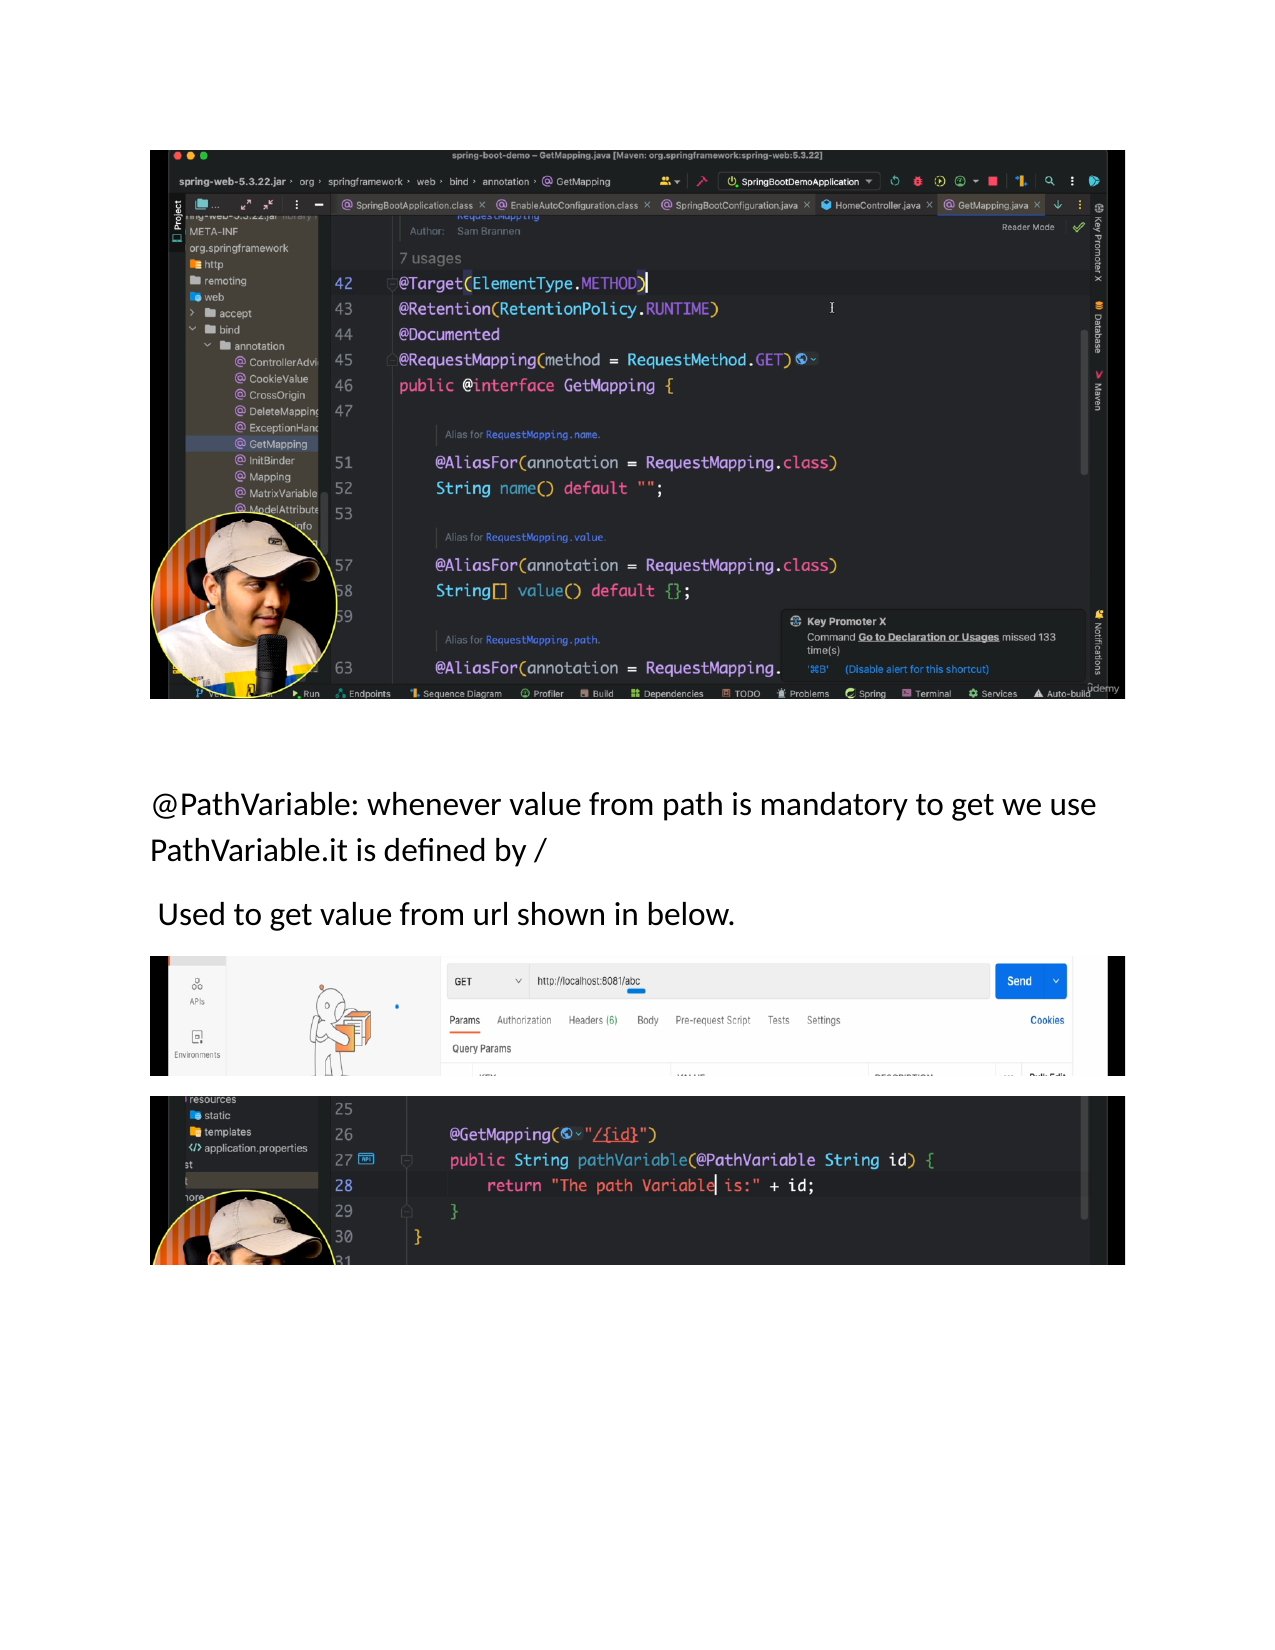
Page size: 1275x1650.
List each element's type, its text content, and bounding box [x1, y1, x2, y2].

picture [150, 1096, 1125, 1265]
picture [150, 956, 1125, 1076]
picture [150, 150, 1125, 699]
text Used to get value from url shown in below. [150, 893, 1125, 934]
text @PathVariable: whenever value from path is mandatory to get we use PathVariable.it is defined by / [150, 783, 1125, 870]
